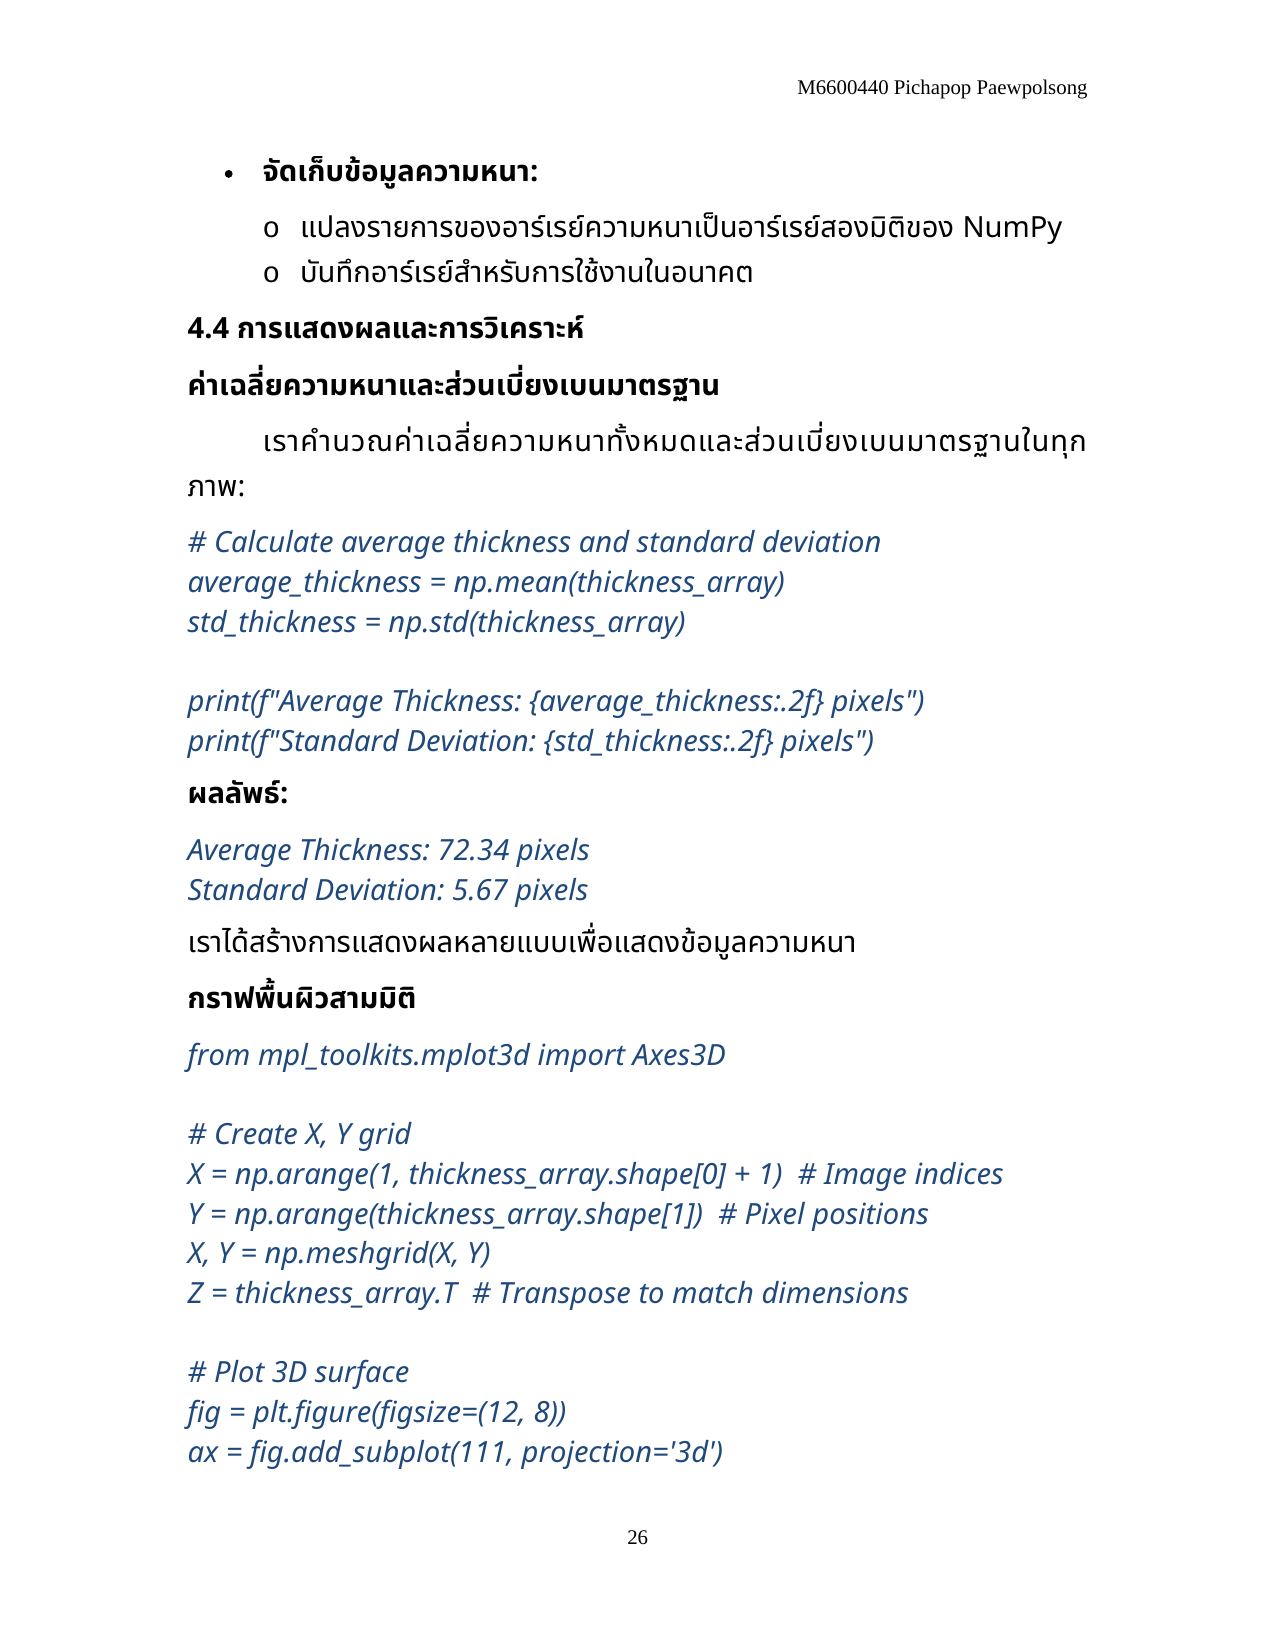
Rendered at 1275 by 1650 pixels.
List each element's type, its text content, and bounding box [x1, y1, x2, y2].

text Standard Deviation: 5.67 pixels [187, 869, 1087, 908]
text X, Y = np.meshgrid(X, Y) [187, 1233, 1087, 1272]
text # Create X, Y grid [187, 1113, 1087, 1153]
text print(f"Average Thickness: {average_thickness:.2f} pixels") [187, 681, 1087, 720]
text # Calculate average thickness and standard deviation [187, 522, 1087, 561]
text Average Thickness: 72.34 pixels [187, 829, 1087, 869]
text average_thickness = np.mean(thickness_array) [187, 561, 1087, 601]
subtitle 4.4 การแสดงผลและการวิเคราะห์ [187, 308, 1087, 352]
list จัดเก็บข้อมูลความหนา: [225, 150, 1087, 194]
text from mpl_toolkits.mplot3d import Axes3D [187, 1034, 1087, 1074]
text X = np.arange(1, thickness_array.shape[0] + 1) # Image indices [187, 1153, 1087, 1193]
text std_thickness = np.std(thickness_array) [187, 601, 1087, 641]
text เราคำนวณค่าเฉลี่ยความหนาทั้งหมดและส่วนเบี่ยงเบนมาตรฐานในทุกภาพ: [187, 421, 1087, 509]
text เราได้สร้างการแสดงผลหลายแบบเพื่อแสดงข้อมูลความหนา [187, 921, 1087, 965]
list แปลงรายการของอาร์เรย์ความหนาเป็นอาร์เรย์สองมิติของ NumPy [262, 207, 1087, 251]
text Y = np.arange(thickness_array.shape[1]) # Pixel positions [187, 1193, 1087, 1233]
subtitle ผลลัพธ์: [187, 772, 1087, 817]
text Z = thickness_array.T # Transpose to match dimensions [187, 1272, 1087, 1312]
text fig = plt.figure(figsize=(12, 8)) [187, 1391, 1087, 1431]
text ax = fig.add_subplot(111, projection='3d') [187, 1431, 1087, 1471]
subtitle กราฟพื้นผิวสามมิติ [187, 978, 1087, 1022]
text print(f"Standard Deviation: {std_thickness:.2f} pixels") [187, 720, 1087, 760]
subtitle ค่าเฉลี่ยความหนาและส่วนเบี่ยงเบนมาตรฐาน [187, 364, 1087, 408]
text # Plot 3D surface [187, 1352, 1087, 1391]
list บันทึกอาร์เรย์สำหรับการใช้งานในอนาคต [262, 251, 1087, 295]
